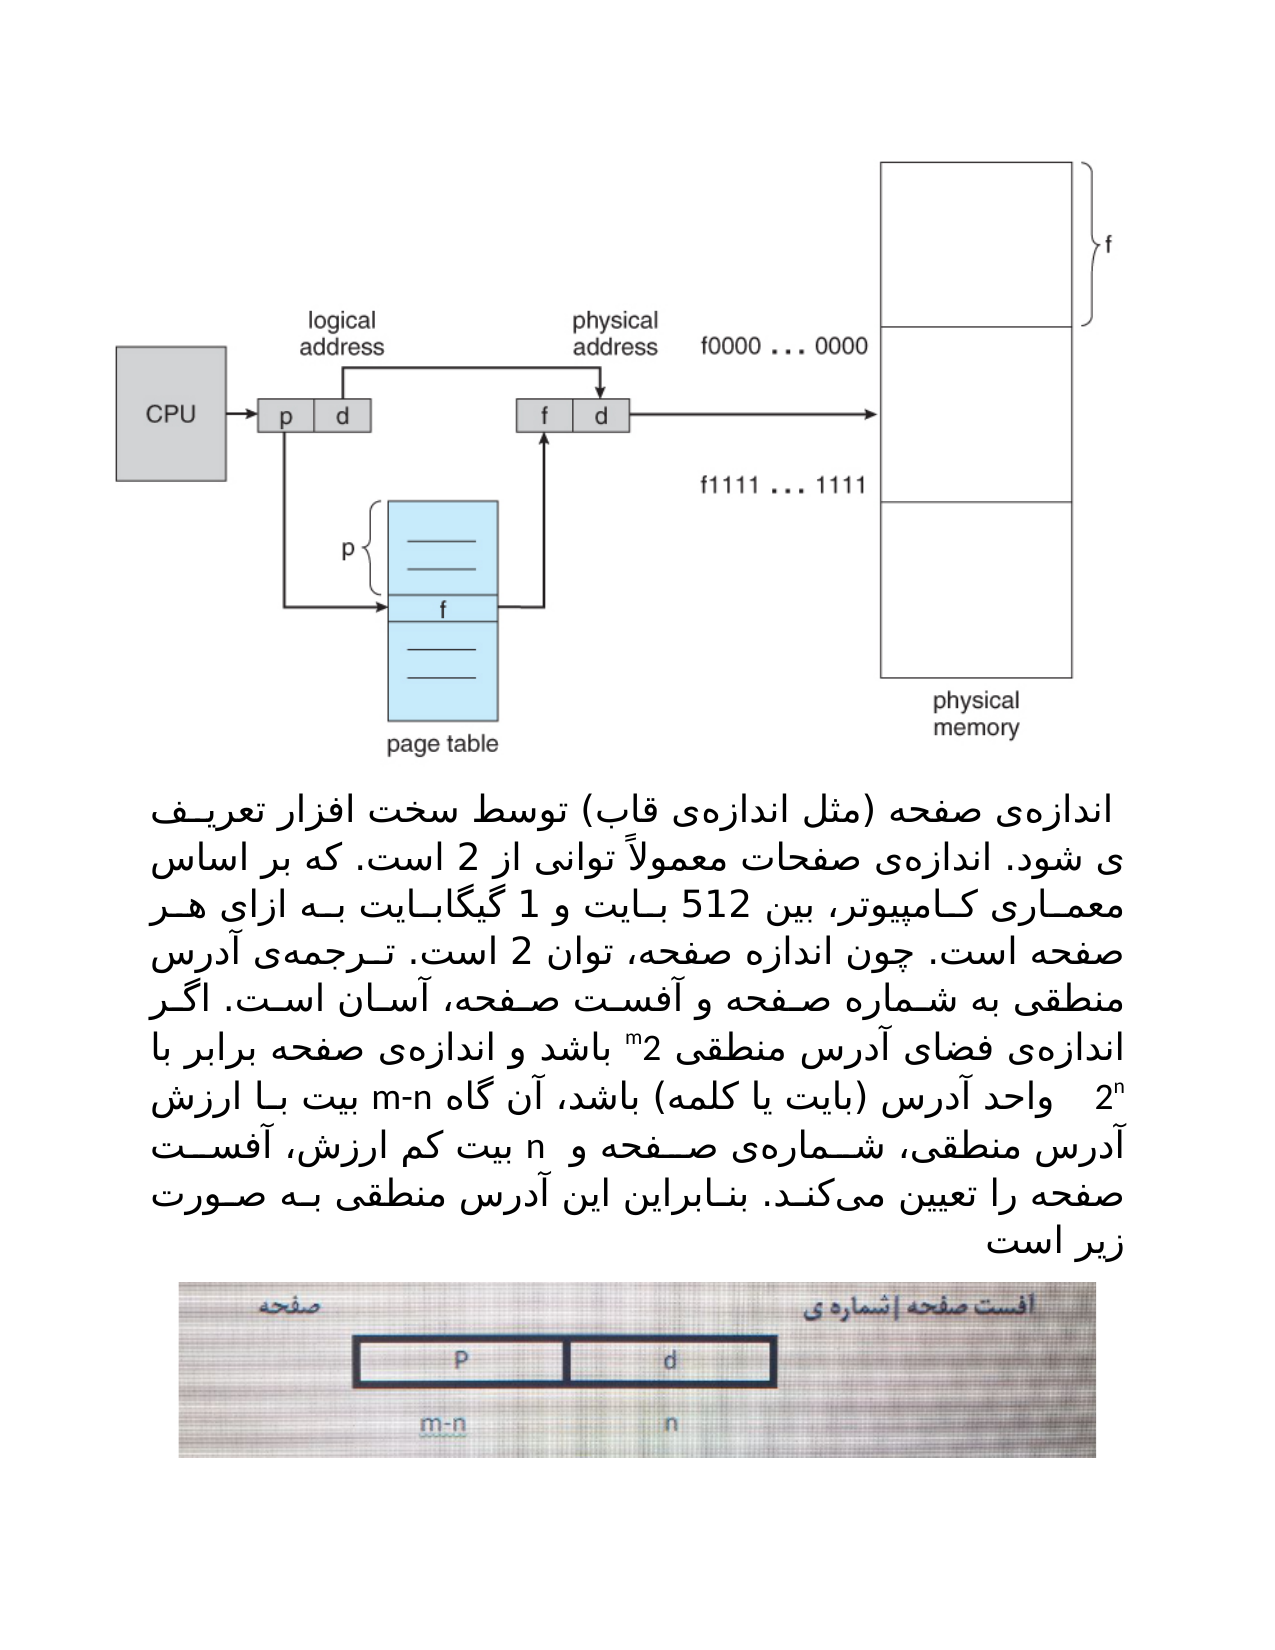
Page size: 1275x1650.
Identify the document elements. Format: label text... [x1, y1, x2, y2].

text اندازه‌ی صفحه (مثل اندازه‌ی قاب) توسط سخت افزار تعریف ی شود. اندازه‌ی صفحات معمولاً توانی از 2 است. که بر اساس معماری کامپیوتر، بین 512 بایت و 1 گیگابایت به ازای هر صفحه است. چون اندازه صفحه، توان 2 است. ترجمه‌ی آدرس منطقی به شماره صفحه و آفست صفحه، آسان است. اگر اندازه‌ی فضای آدرس منطقی m2 باشد و اندازه‌ی صفحه برابر با 2n واحد آدرس (بایت یا کلمه) باشد، آن گاه m-n بیت با ارزش آدرس منطقی، شماره‌ی صفحه و n بیت کم ارزش، آفست صفحه را تعیین می‌کند. بنابراین این آدرس منطقی به صورت زیر است [150, 788, 1125, 1262]
picture [178, 1282, 1097, 1458]
picture [103, 150, 1125, 770]
